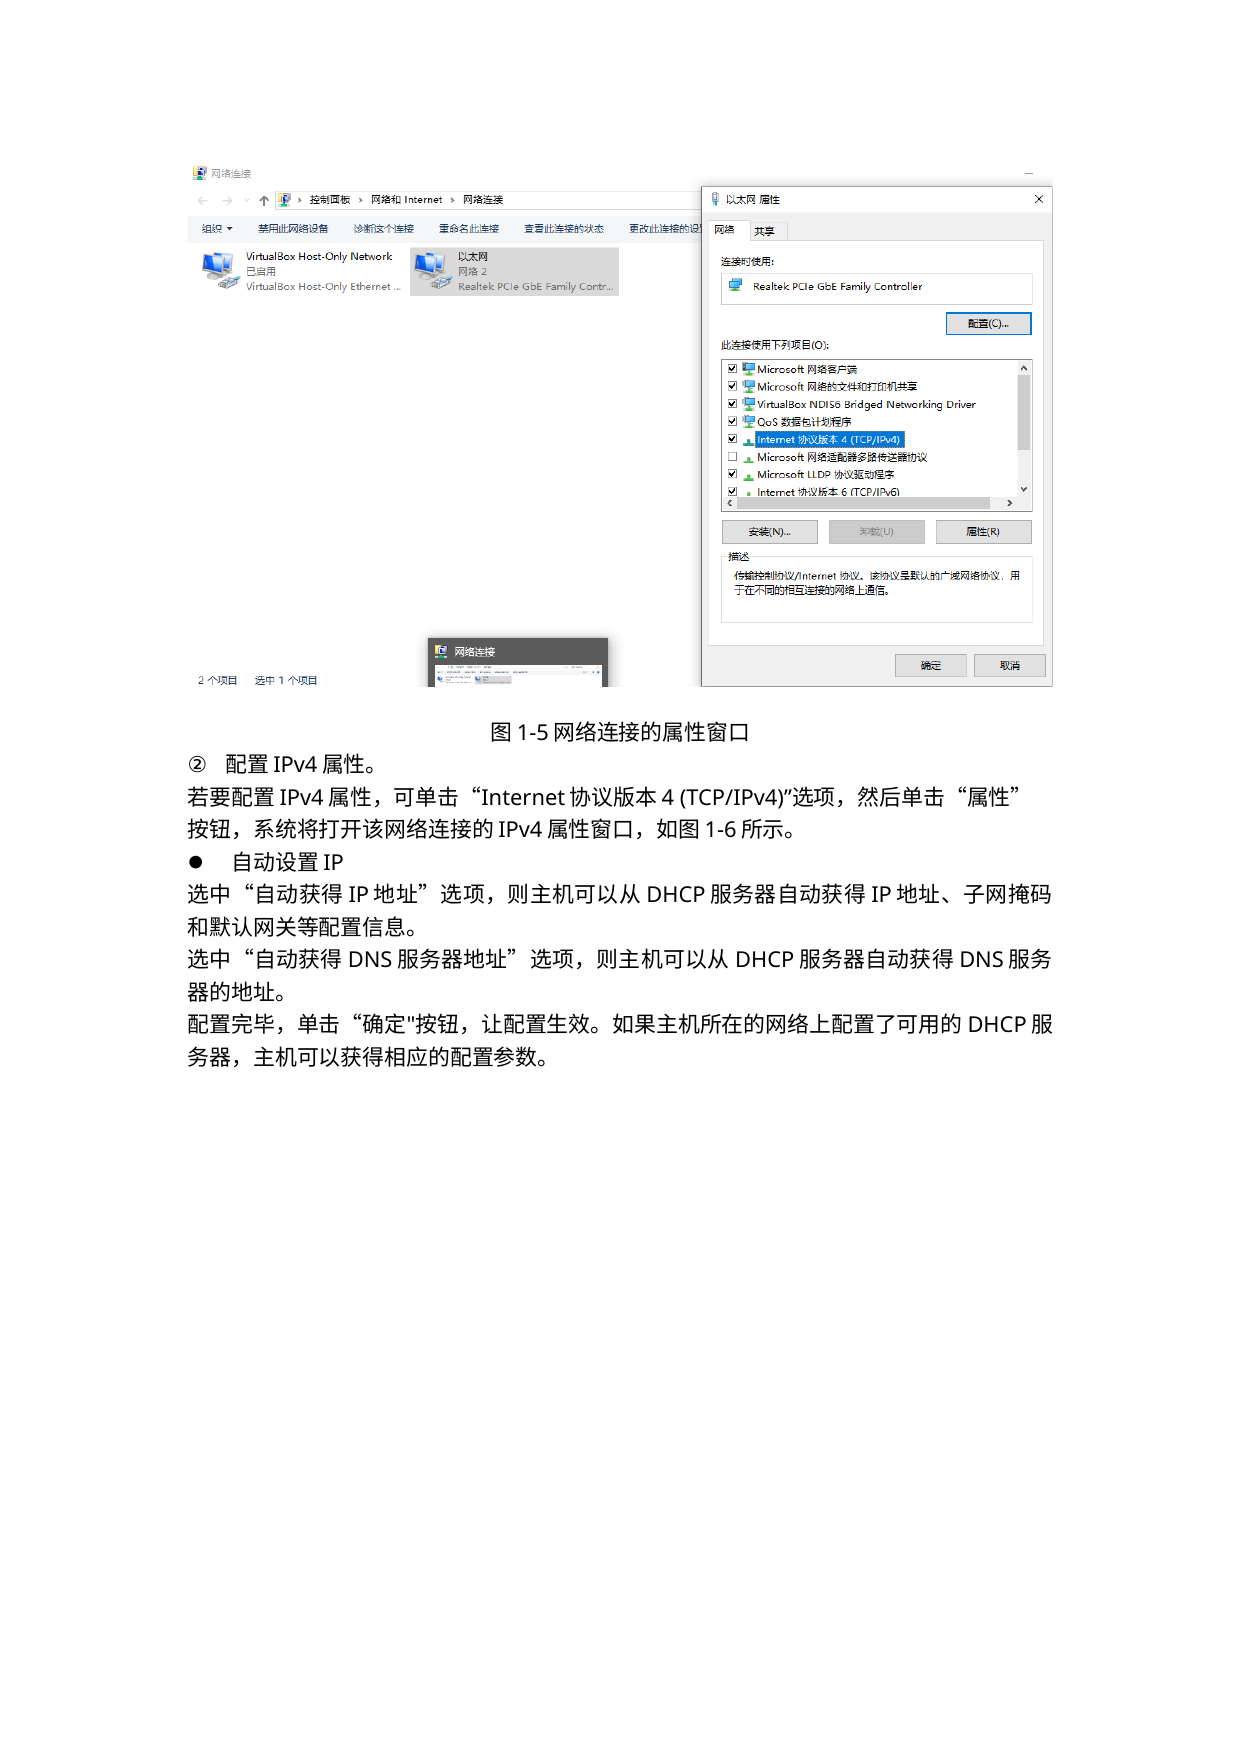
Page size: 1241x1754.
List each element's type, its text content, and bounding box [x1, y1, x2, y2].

text 若要配置IPv4属性，可单击“Internet协议版本4 (TCP/IPv4)”选项，然后单击“属性” [187, 779, 1053, 812]
text 选中“自动获得IP地址”选项，则主机可以从DHCP服务器自动获得IP地址、子网掩码和默认网关等配置信息。 [187, 877, 1053, 942]
list 自动设置IP [187, 844, 1053, 877]
text 选中“自动获得DNS服务器地址”选项，则主机可以从DHCP服务器自动获得DNS服务器的地址。 [187, 942, 1053, 1007]
picture [187, 162, 1053, 687]
list 配置IPv4属性。 [187, 747, 1053, 779]
text 配置完毕，单击“确定"按钮，让配置生效。如果主机所在的网络上配置了可用的DHCP服务器，主机可以获得相应的配置参数。 [187, 1007, 1053, 1072]
text 按钮，系统将打开该网络连接的IPv4属性窗口，如图1-6所示。 [187, 812, 1053, 844]
text 图1-5网络连接的属性窗口 [187, 687, 1053, 747]
